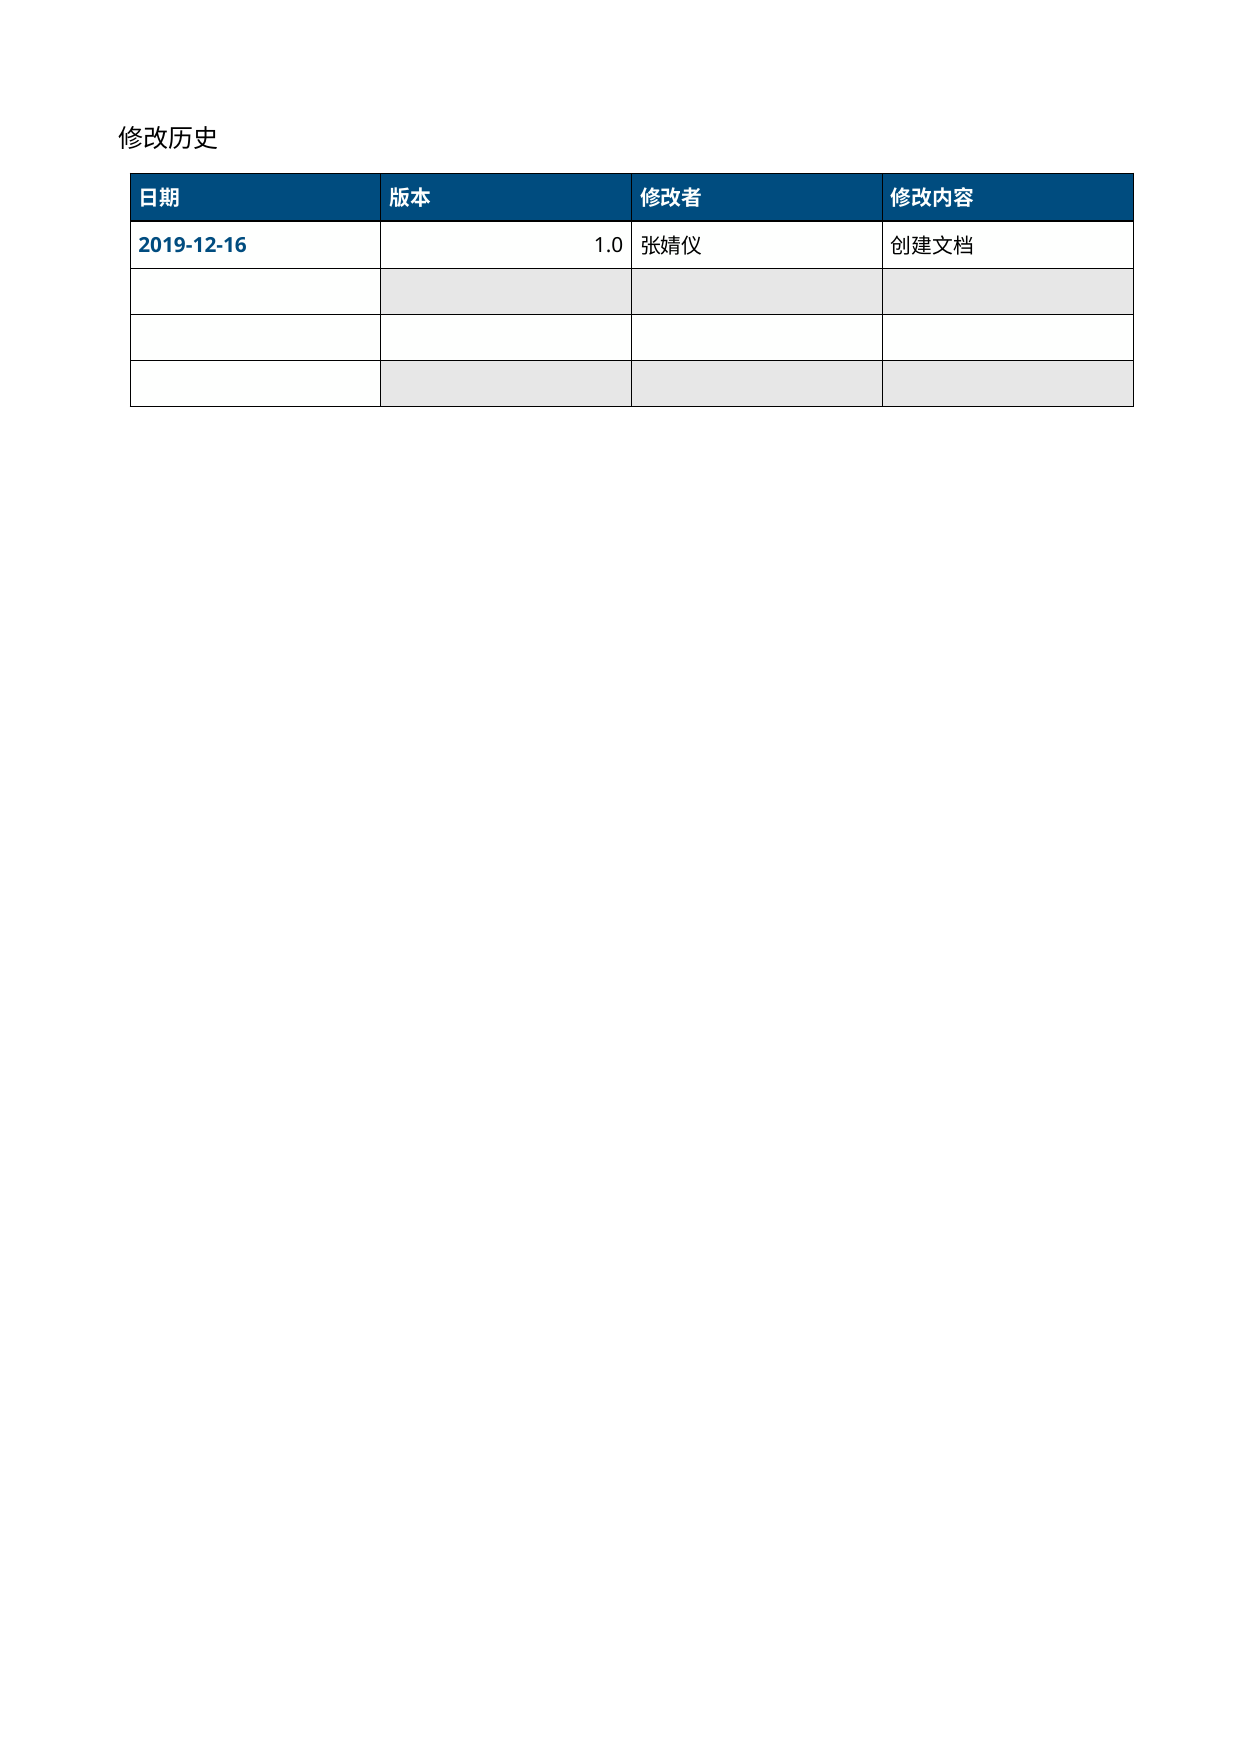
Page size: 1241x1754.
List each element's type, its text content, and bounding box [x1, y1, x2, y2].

table_cell [883, 315, 1133, 360]
table_cell [632, 269, 882, 314]
table_cell 2019-12-16 [131, 222, 380, 268]
table_cell 张婧仪 [632, 222, 882, 268]
table_header 版本 [381, 174, 631, 220]
table_header 日期 [131, 174, 380, 220]
table_cell [632, 361, 882, 406]
table_cell [381, 361, 631, 406]
table_cell [381, 269, 631, 314]
table_cell [632, 315, 882, 360]
table_header 修改内容 [883, 174, 1133, 220]
table_cell 1.0 [381, 222, 631, 268]
table_cell [131, 361, 380, 406]
table_cell 创建文档 [883, 222, 1133, 268]
table_cell [883, 269, 1133, 314]
table_cell [131, 269, 380, 314]
text 修改历史 [118, 118, 1122, 154]
table_cell [883, 361, 1133, 406]
table_cell [381, 315, 631, 360]
table_cell [131, 315, 380, 360]
table_header 修改者 [632, 174, 882, 220]
